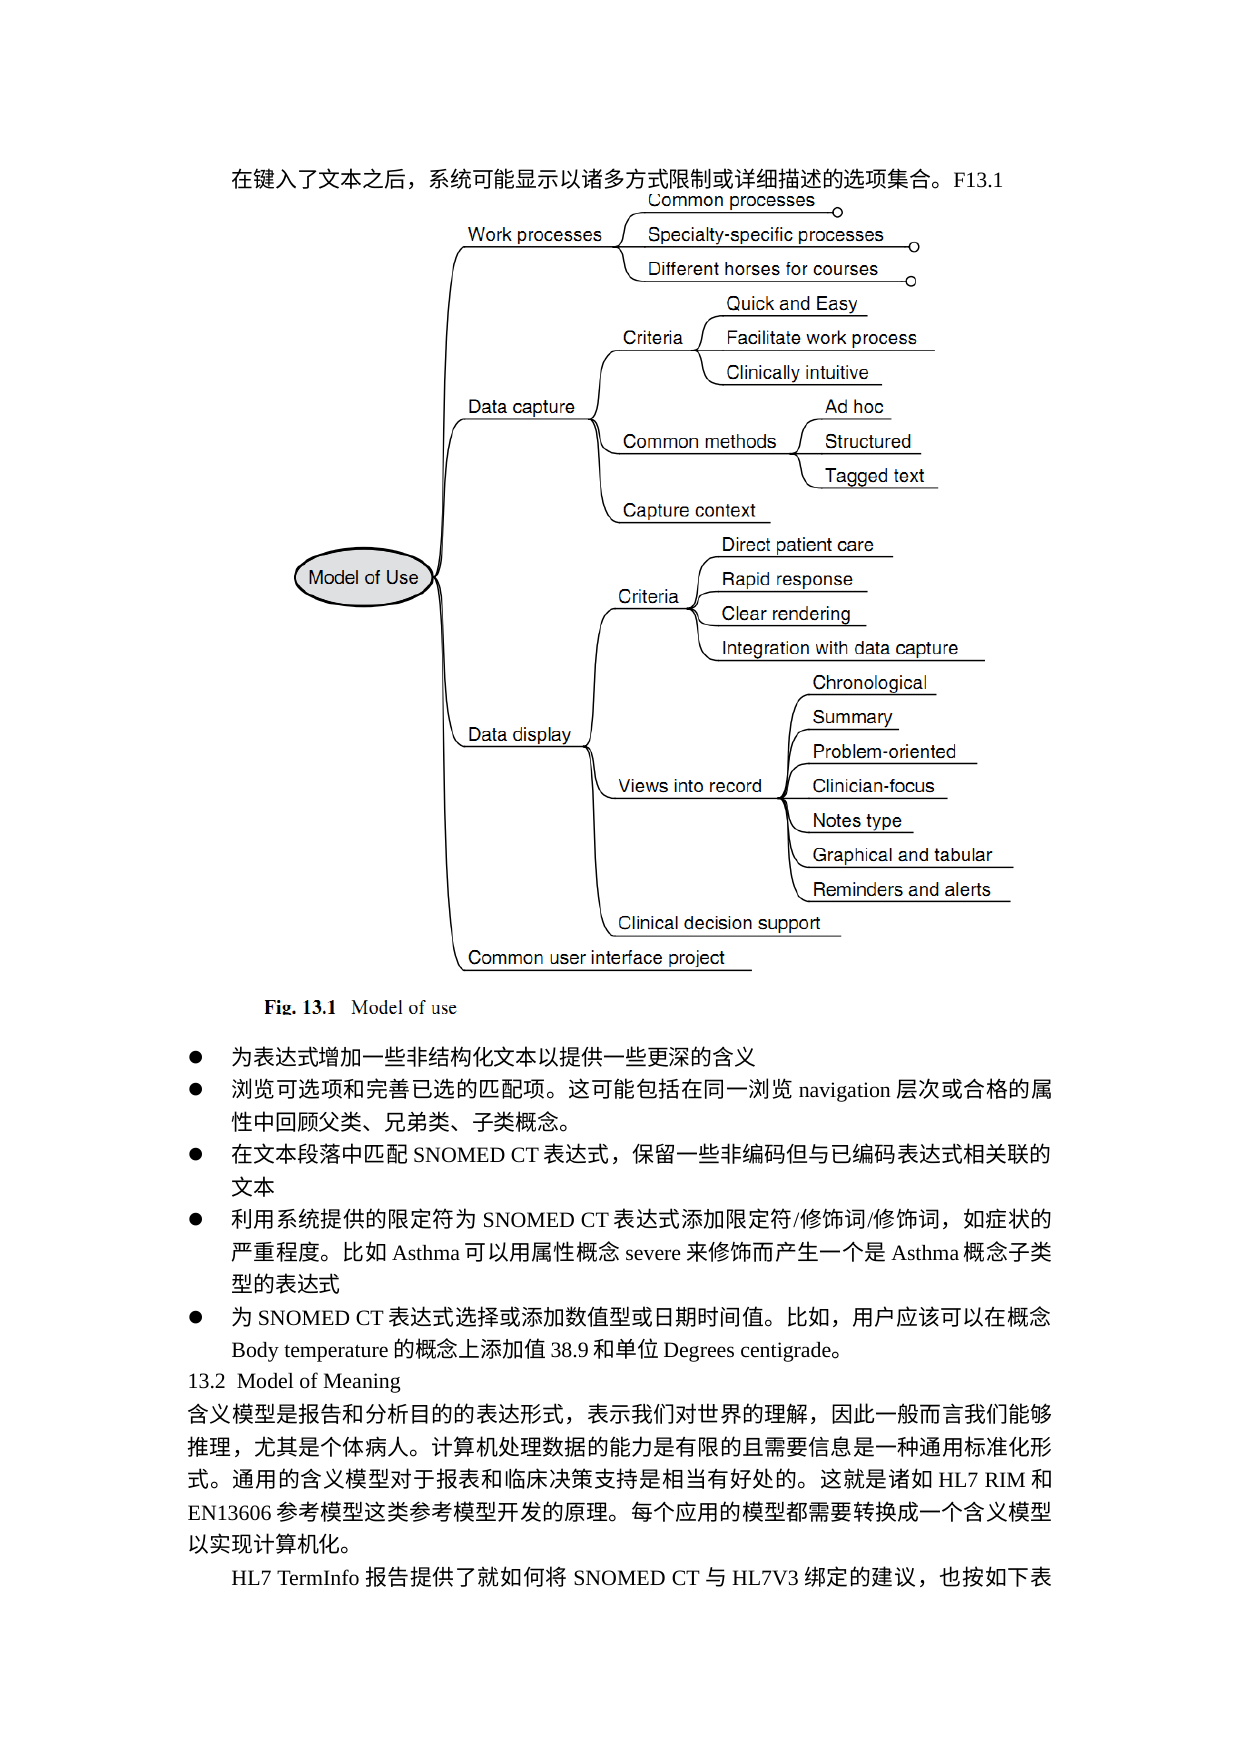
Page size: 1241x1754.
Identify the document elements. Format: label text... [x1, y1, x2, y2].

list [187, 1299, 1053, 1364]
picture [187, 194, 1053, 1015]
list 为表达式增加一些非结构化文本以提供一些更深的含义 [187, 1039, 1053, 1072]
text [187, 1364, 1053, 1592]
text 在键入了文本之后，系统可能显示以诸多方式限制或详细描述的选项集合。F13.1 [187, 162, 1053, 194]
list 在文本段落中匹配SNOMED CT表达式，保留一些非编码但与已编码表达式相关联的文本 [187, 1137, 1053, 1202]
list 浏览可选项和完善已选的匹配项。这可能包括在同一浏览navigation层次或合格的属性中回顾父类、兄弟类、子类概念。 [187, 1072, 1053, 1137]
list 利用系统提供的限定符为SNOMED CT表达式添加限定符/修饰词/修饰词，如症状的严重程度。比如Asthma可以用属性概念severe来修饰而产生一个是Asthma概念子类型的表达式 [187, 1202, 1053, 1299]
